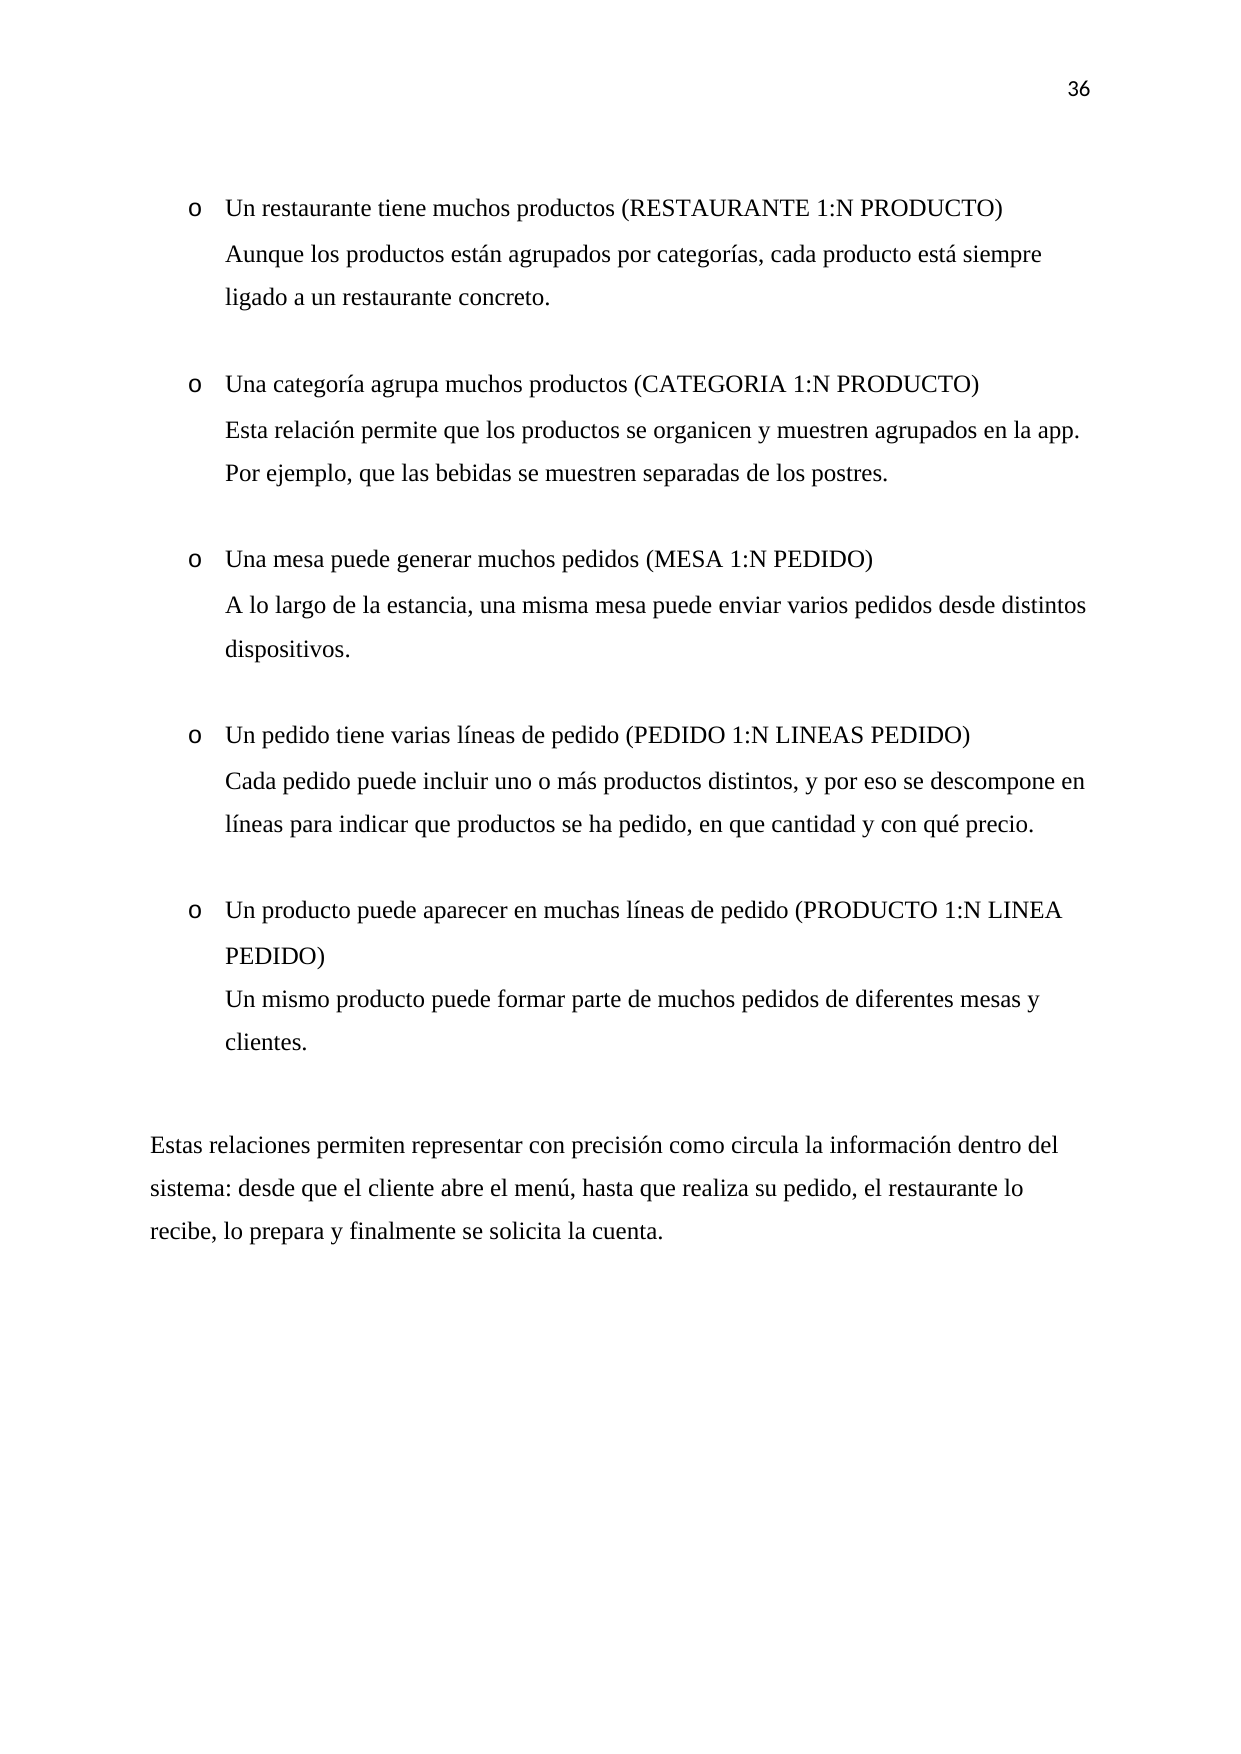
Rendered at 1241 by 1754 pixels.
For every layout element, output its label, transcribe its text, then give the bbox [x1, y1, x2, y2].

list Una categoría agrupa muchos productos (CATEGORIA 1:N PRODUCTO) [187, 369, 1090, 399]
list Cada pedido puede incluir uno o más productos distintos, y por eso se descompone en líneas para indicar que productos se ha pedido, en que cantidad y con qué precio. [225, 766, 1090, 838]
list Un mismo producto puede formar parte de muchos pedidos de diferentes mesas y clientes. [225, 984, 1090, 1056]
list Un restaurante tiene muchos productos (RESTAURANTE 1:N PRODUCTO) [187, 193, 1090, 224]
list A lo largo de la estancia, una misma mesa puede enviar varios pedidos desde distintos dispositivos. [225, 591, 1090, 662]
list Un pedido tiene varias líneas de pedido (PEDIDO 1:N LINEAS PEDIDO) [187, 720, 1090, 751]
list Esta relación permite que los productos se organicen y muestren agrupados en la app. Por ejemplo, que las bebidas se muestren separadas de los postres. [225, 415, 1090, 487]
list Un producto puede aparecer en muchas líneas de pedido (PRODUCTO 1:N LINEA PEDIDO) [187, 896, 1090, 969]
text Estas relaciones permiten representar con precisión como circula la información dentro del sistema: desde que el cliente abre el menú, hasta que realiza su pedido, el restaurante lo recibe, lo prepara y finalmente se solicita la cuenta. [150, 1130, 1090, 1245]
list Una mesa puede generar muchos pedidos (MESA 1:N PEDIDO) [187, 544, 1090, 575]
list Aunque los productos están agrupados por categorías, cada producto está siempre ligado a un restaurante concreto. [225, 239, 1090, 311]
